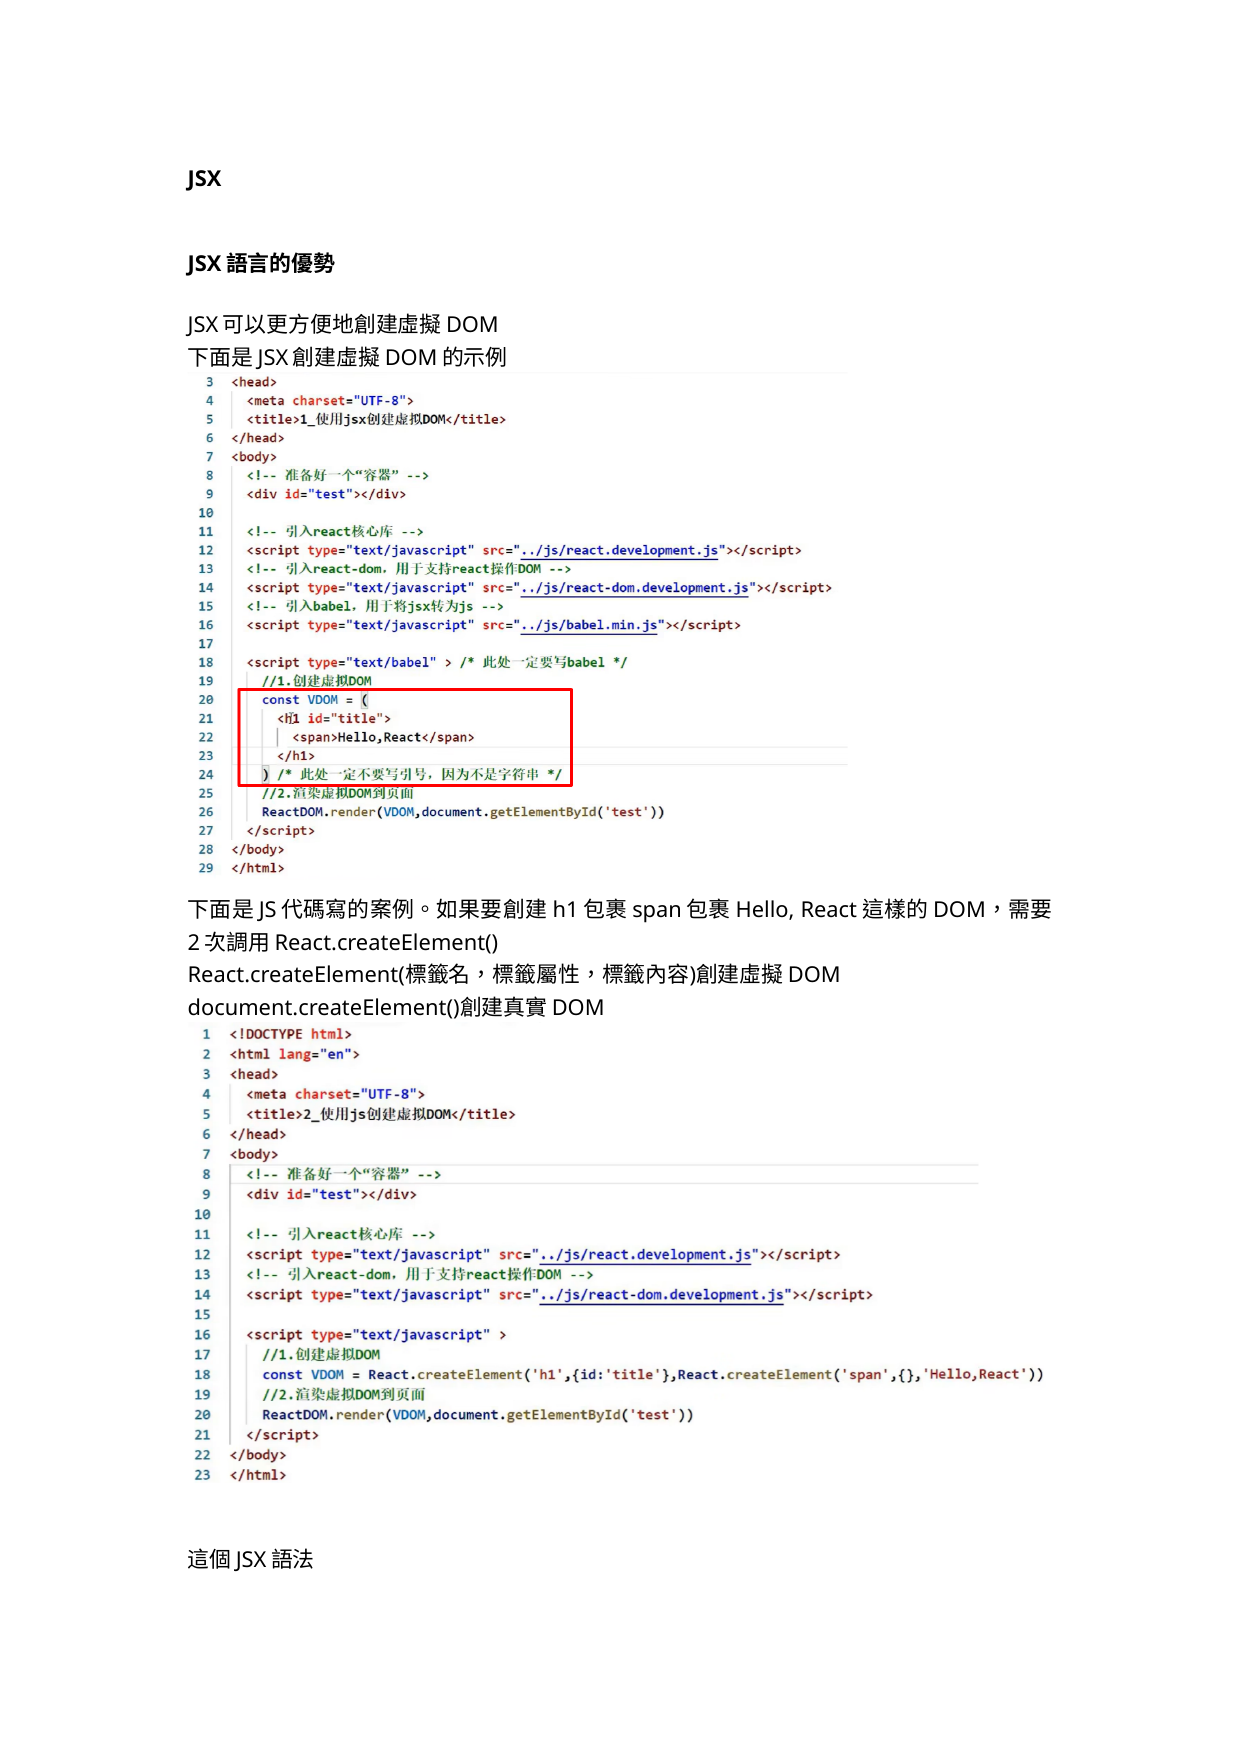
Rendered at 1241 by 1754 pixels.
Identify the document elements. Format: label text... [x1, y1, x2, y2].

subtitle JSX [187, 162, 1053, 194]
picture [187, 372, 848, 880]
text 這個JSX語法 [187, 1542, 1053, 1574]
text JSX可以更方便地創建虛擬DOM [187, 307, 1053, 339]
text document.createElement()創建真實DOM [187, 989, 1053, 1022]
subtitle JSX語言的優勢 [187, 245, 1053, 278]
picture [187, 1022, 1052, 1491]
text 下面是JS代碼寫的案例。如果要創建h1包裹span包裹Hello, React這樣的DOM，需要2次調用React.createElement() [187, 892, 1053, 957]
text 下面是JSX創建虛擬DOM的示例 [187, 339, 1053, 372]
text React.createElement(標籤名，標籤屬性，標籤內容)創建虛擬DOM [187, 957, 1053, 989]
